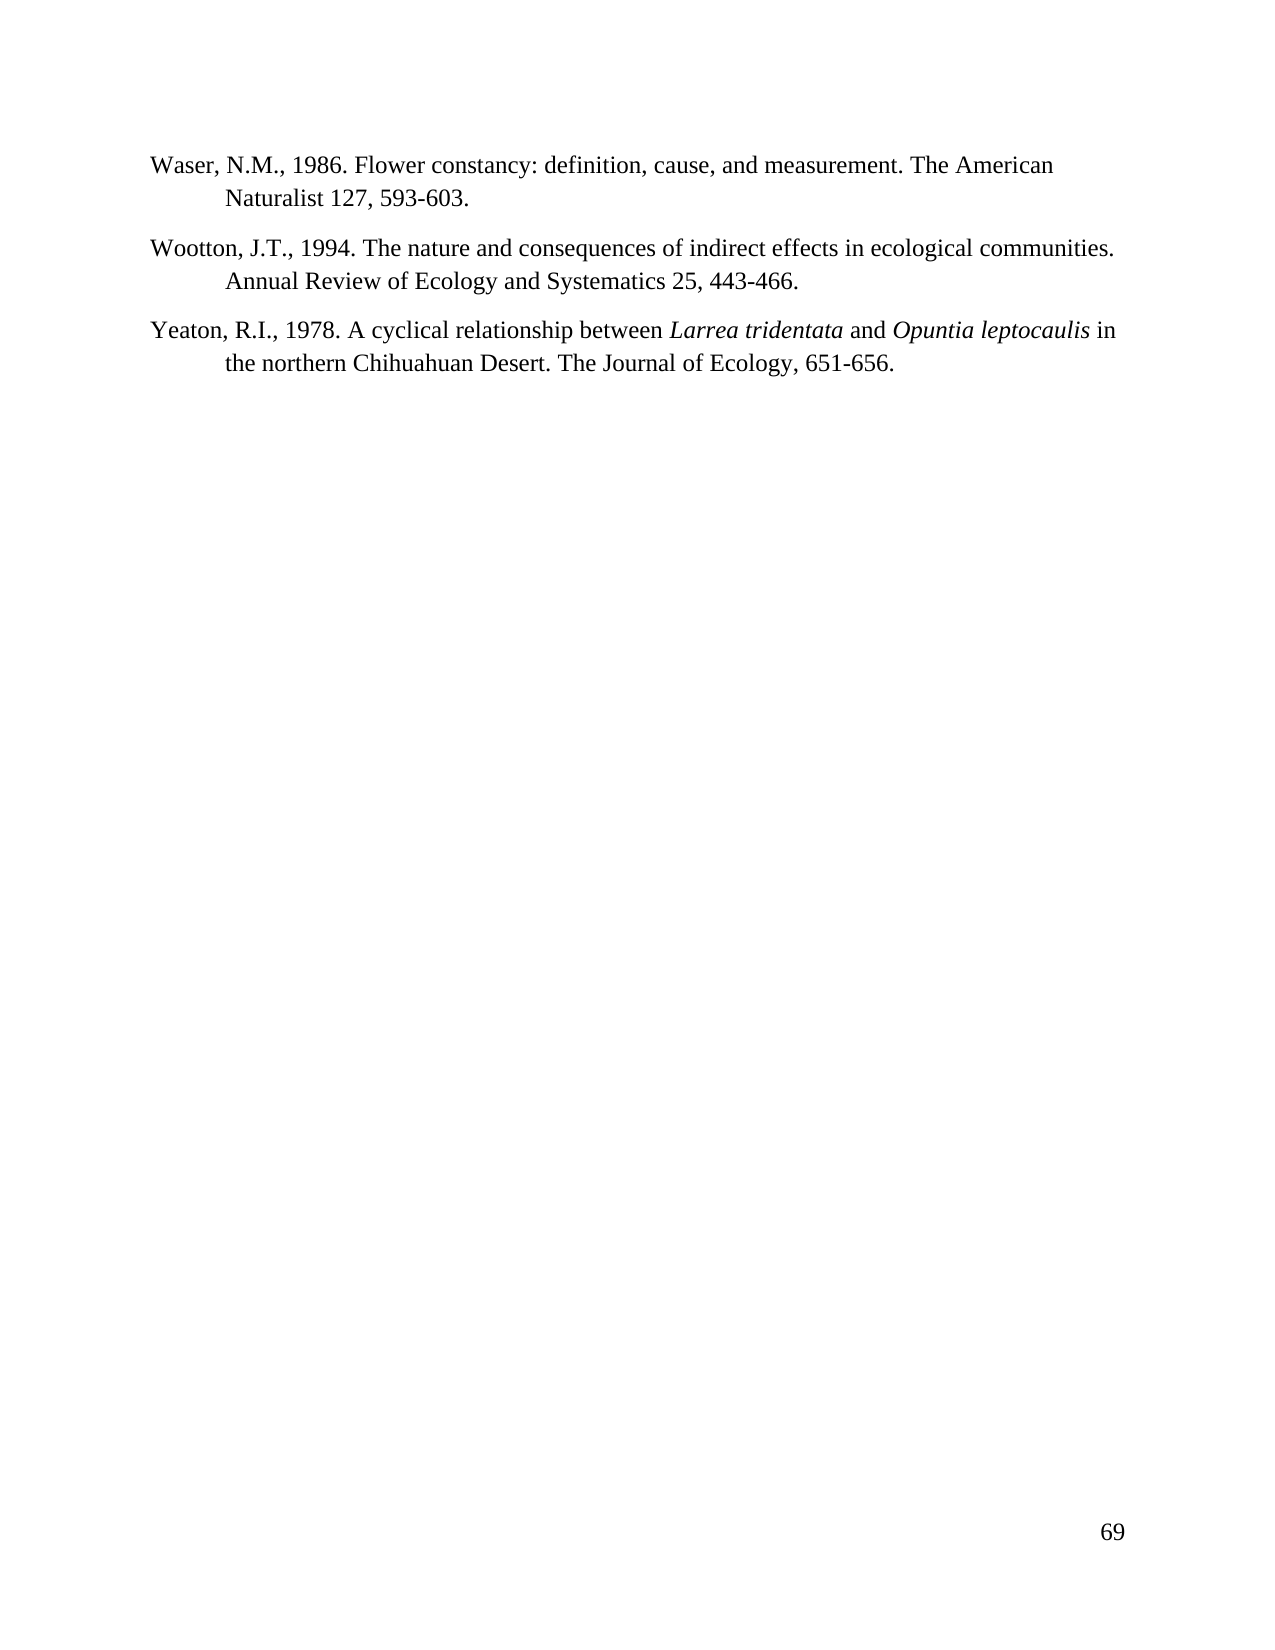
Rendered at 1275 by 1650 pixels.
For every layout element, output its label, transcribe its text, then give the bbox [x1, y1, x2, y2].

text Wootton, J.T., 1994. The nature and consequences of indirect effects in ecological communities. Annual Review of Ecology and Systematics 25, 443-466. [150, 233, 1125, 294]
text Waser, N.M., 1986. Flower constancy: definition, cause, and measurement. The American Naturalist 127, 593-603. [150, 150, 1125, 212]
text Yeaton, R.I., 1978. A cyclical relationship between Larrea tridentata and Opuntia leptocaulis in the northern Chihuahuan Desert. The Journal of Ecology, 651-656. [150, 315, 1125, 377]
